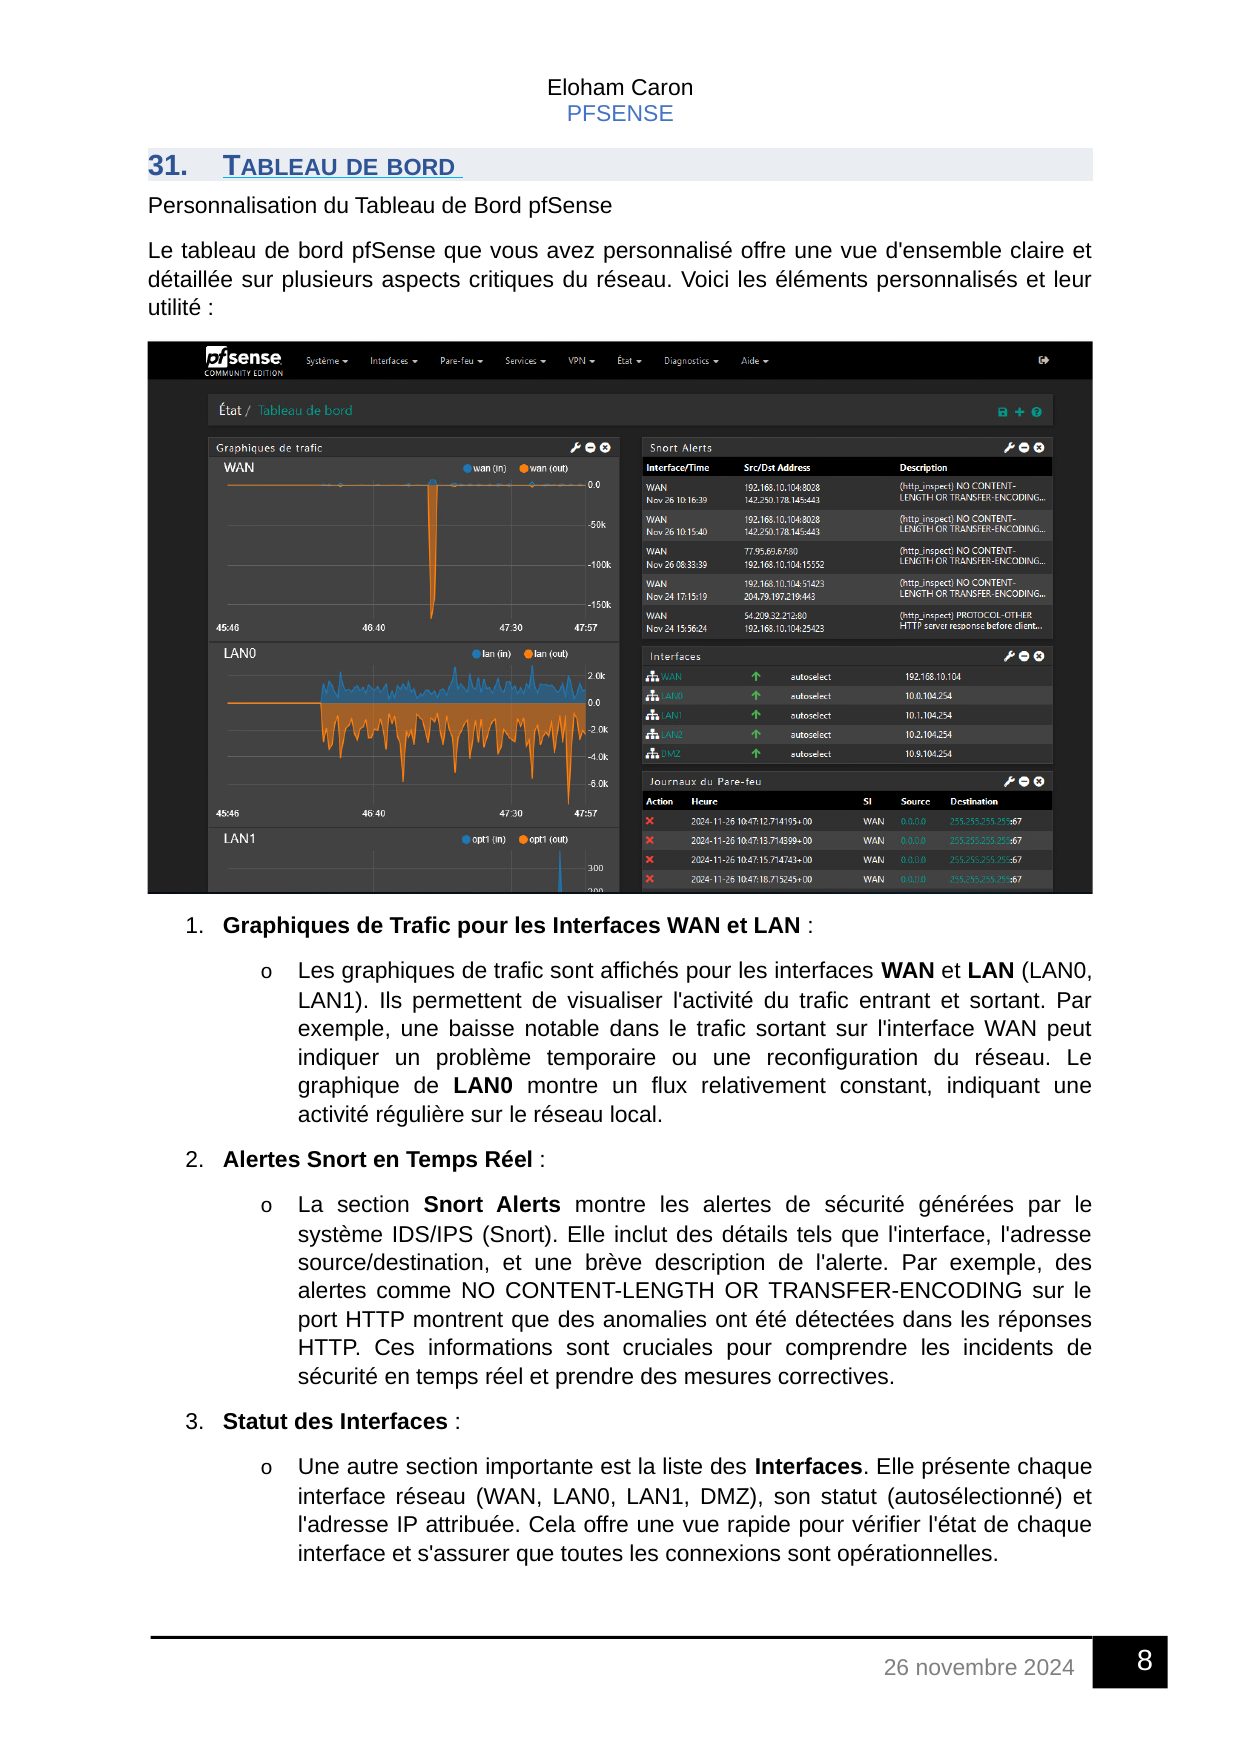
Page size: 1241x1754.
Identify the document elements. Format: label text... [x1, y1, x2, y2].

list Les graphiques de trafic sont affichés pour les interfaces WAN et LAN (LAN0, LAN1). Ils permettent de visualiser l'activité du trafic entrant et sortant. Par exemple, une baisse notable dans le trafic sortant sur l'interface WAN peut indiquer un problème temporaire ou une reconfiguration du réseau. Le graphique de LAN0 montre un flux relativement constant, indiquant une activité régulière sur le réseau local. [260, 957, 1093, 1127]
list Graphiques de Trafic pour les Interfaces WAN et LAN : [185, 912, 1093, 938]
text Personnalisation du Tableau de Bord pfSense [148, 192, 1093, 218]
text Le tableau de bord pfSense que vous avez personnalisé offre une vue d'ensemble claire et détaillée sur plusieurs aspects critiques du réseau. Voici les éléments personnalisés et leur utilité : [148, 237, 1093, 320]
list La section Snort Alerts montre les alertes de sécurité générées par le système IDS/IPS (Snort). Elle inclut des détails tels que l'interface, l'adresse source/destination, et une brève description de l'alerte. Par exemple, des alertes comme NO CONTENT-LENGTH OR TRANSFER-ENCODING sur le port HTTP montrent que des anomalies ont été détectées dans les réponses HTTP. Ces informations sont cruciales pour comprendre les incidents de sécurité en temps réel et prendre des mesures correctives. [260, 1191, 1093, 1389]
list Une autre section importante est la liste des Interfaces. Elle présente chaque interface réseau (WAN, LAN0, LAN1, DMZ), son statut (autosélectionné) et l'adresse IP attribuée. Cela offre une vue rapide pour vérifier l'état de chaque interface et s'assurer que toutes les connexions sont opérationnelles. [260, 1453, 1093, 1566]
list Alertes Snort en Temps Réel : [185, 1146, 1093, 1172]
subtitle Tableau de bord [148, 148, 1093, 181]
picture [147, 339, 1093, 894]
list Statut des Interfaces : [185, 1408, 1093, 1434]
